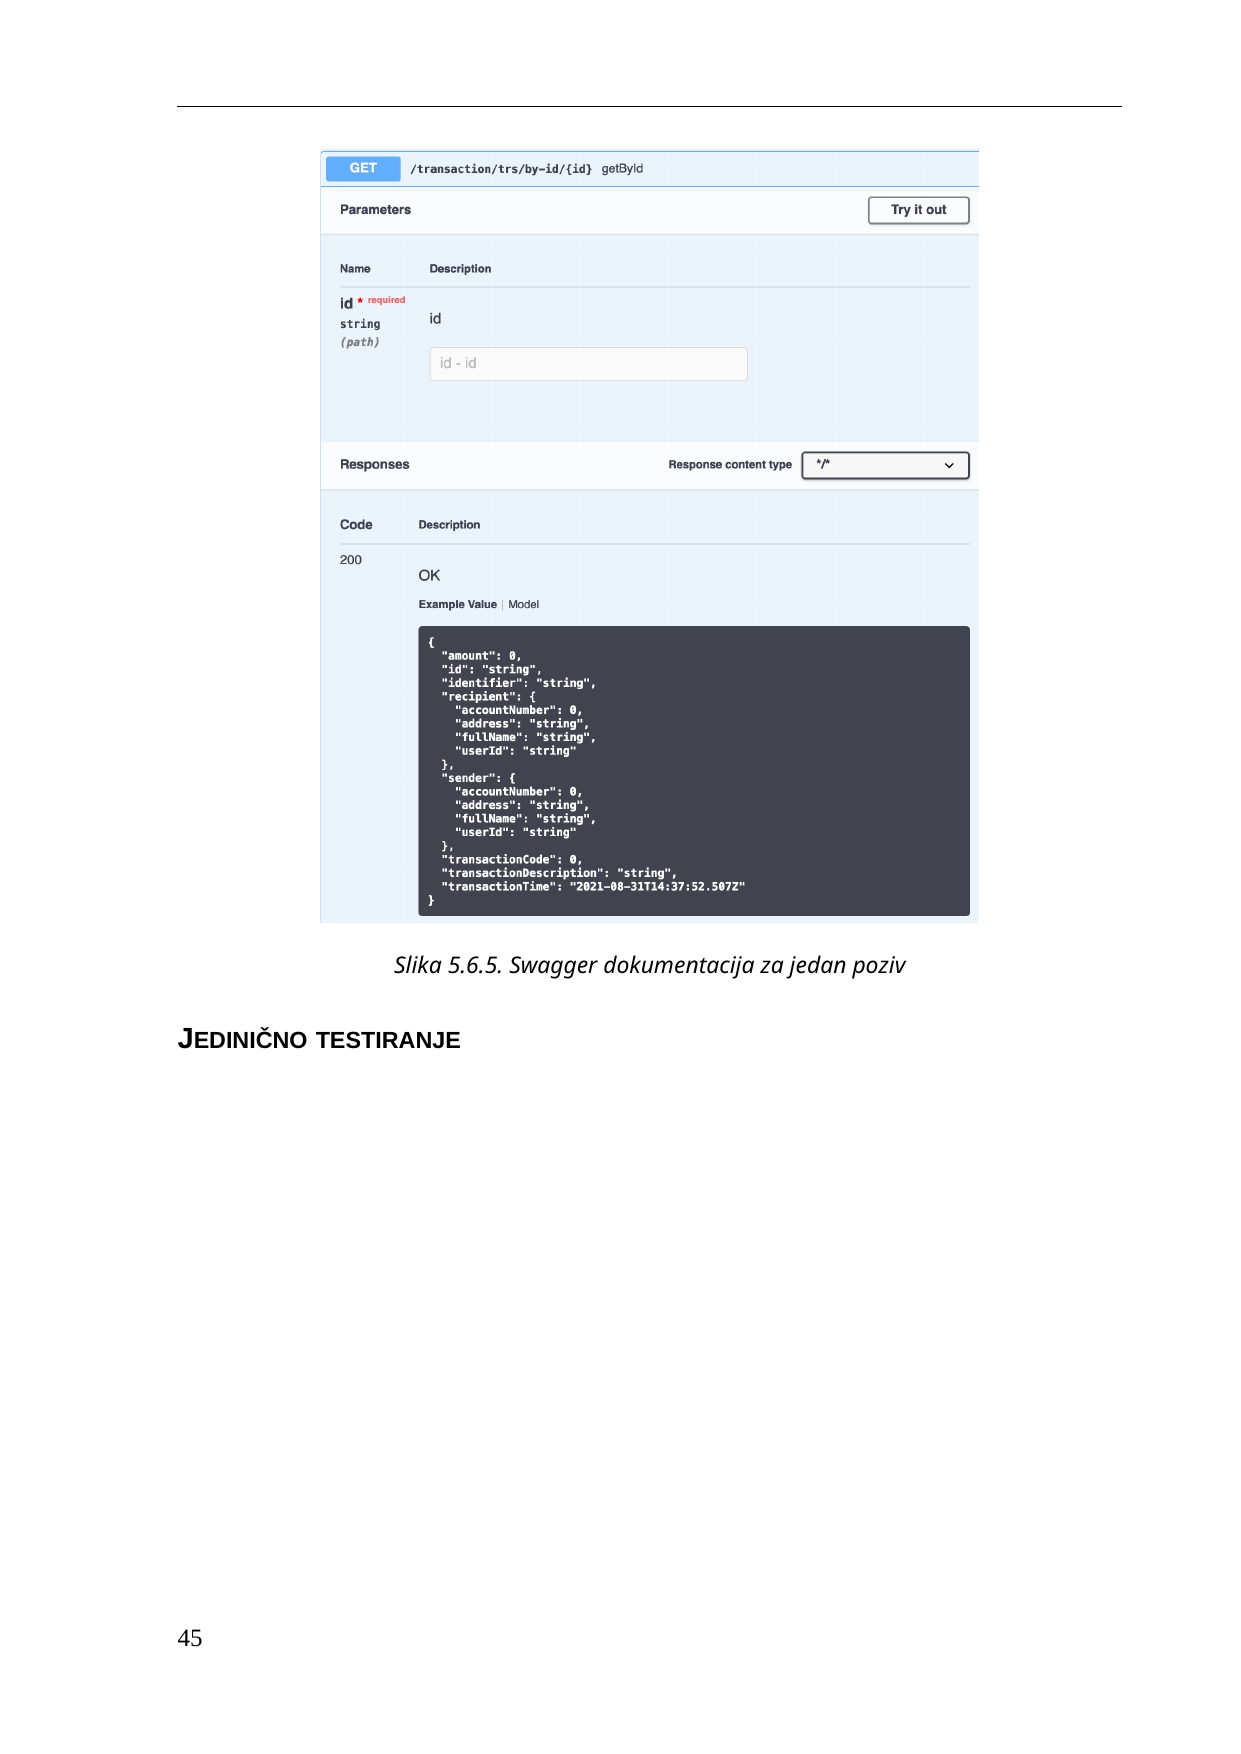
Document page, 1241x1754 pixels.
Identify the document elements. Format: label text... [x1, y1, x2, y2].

subtitle Jedinično testiranje [177, 1021, 1122, 1054]
picture [320, 146, 979, 923]
text Slika 5.6.5. Swagger dokumentacija za jedan poziv [177, 949, 1122, 980]
